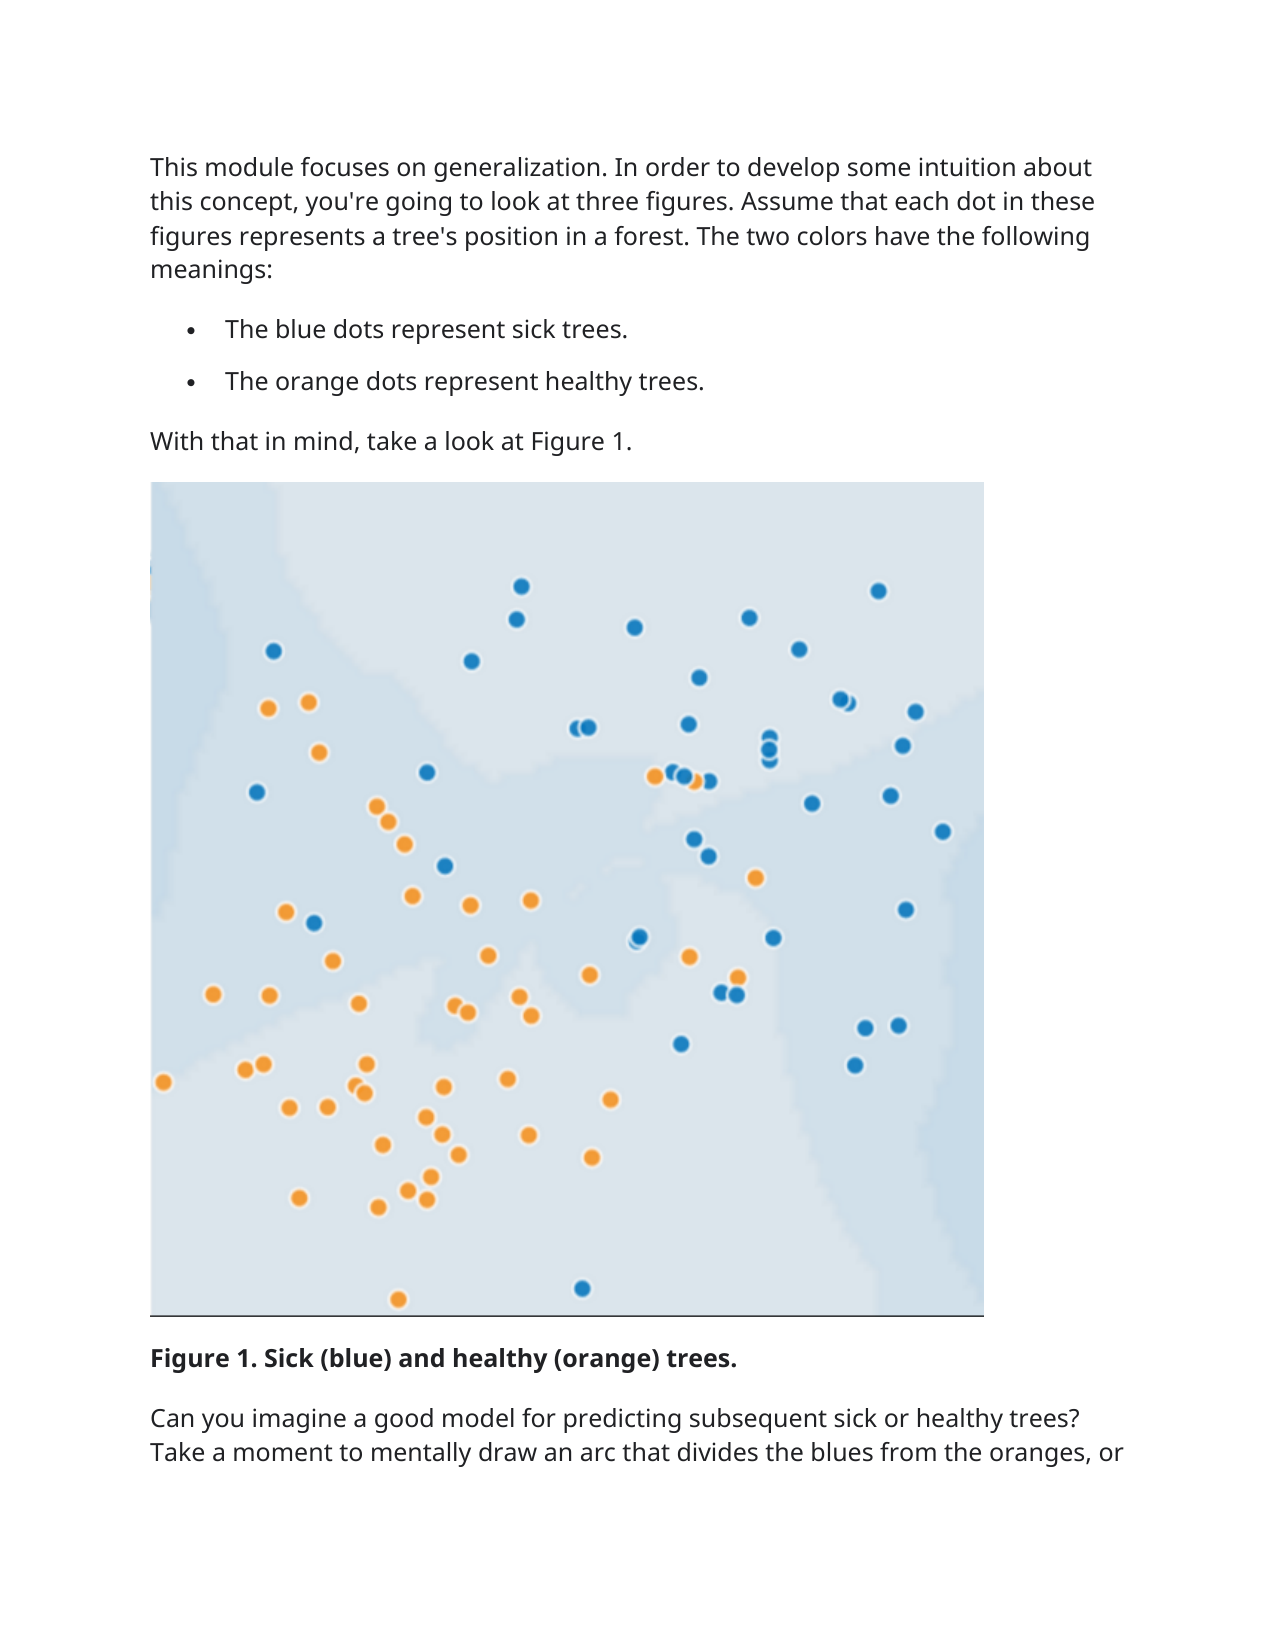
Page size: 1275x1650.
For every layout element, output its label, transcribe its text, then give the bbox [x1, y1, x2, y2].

text With that in mind, take a look at Figure 1. [150, 423, 1125, 457]
list The blue dots represent sick trees. [187, 311, 1125, 345]
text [150, 1400, 1125, 1468]
text Figure 1. Sick (blue) and healthy (orange) trees. [150, 1341, 1125, 1375]
list The orange dots represent healthy trees. [187, 364, 1125, 398]
picture [150, 482, 984, 1317]
text This module focuses on generalization. In order to develop some intuition about this concept, you're going to look at three figures. Assume that each dot in these figures represents a tree's position in a forest. The two colors have the following meanings: [150, 150, 1125, 286]
